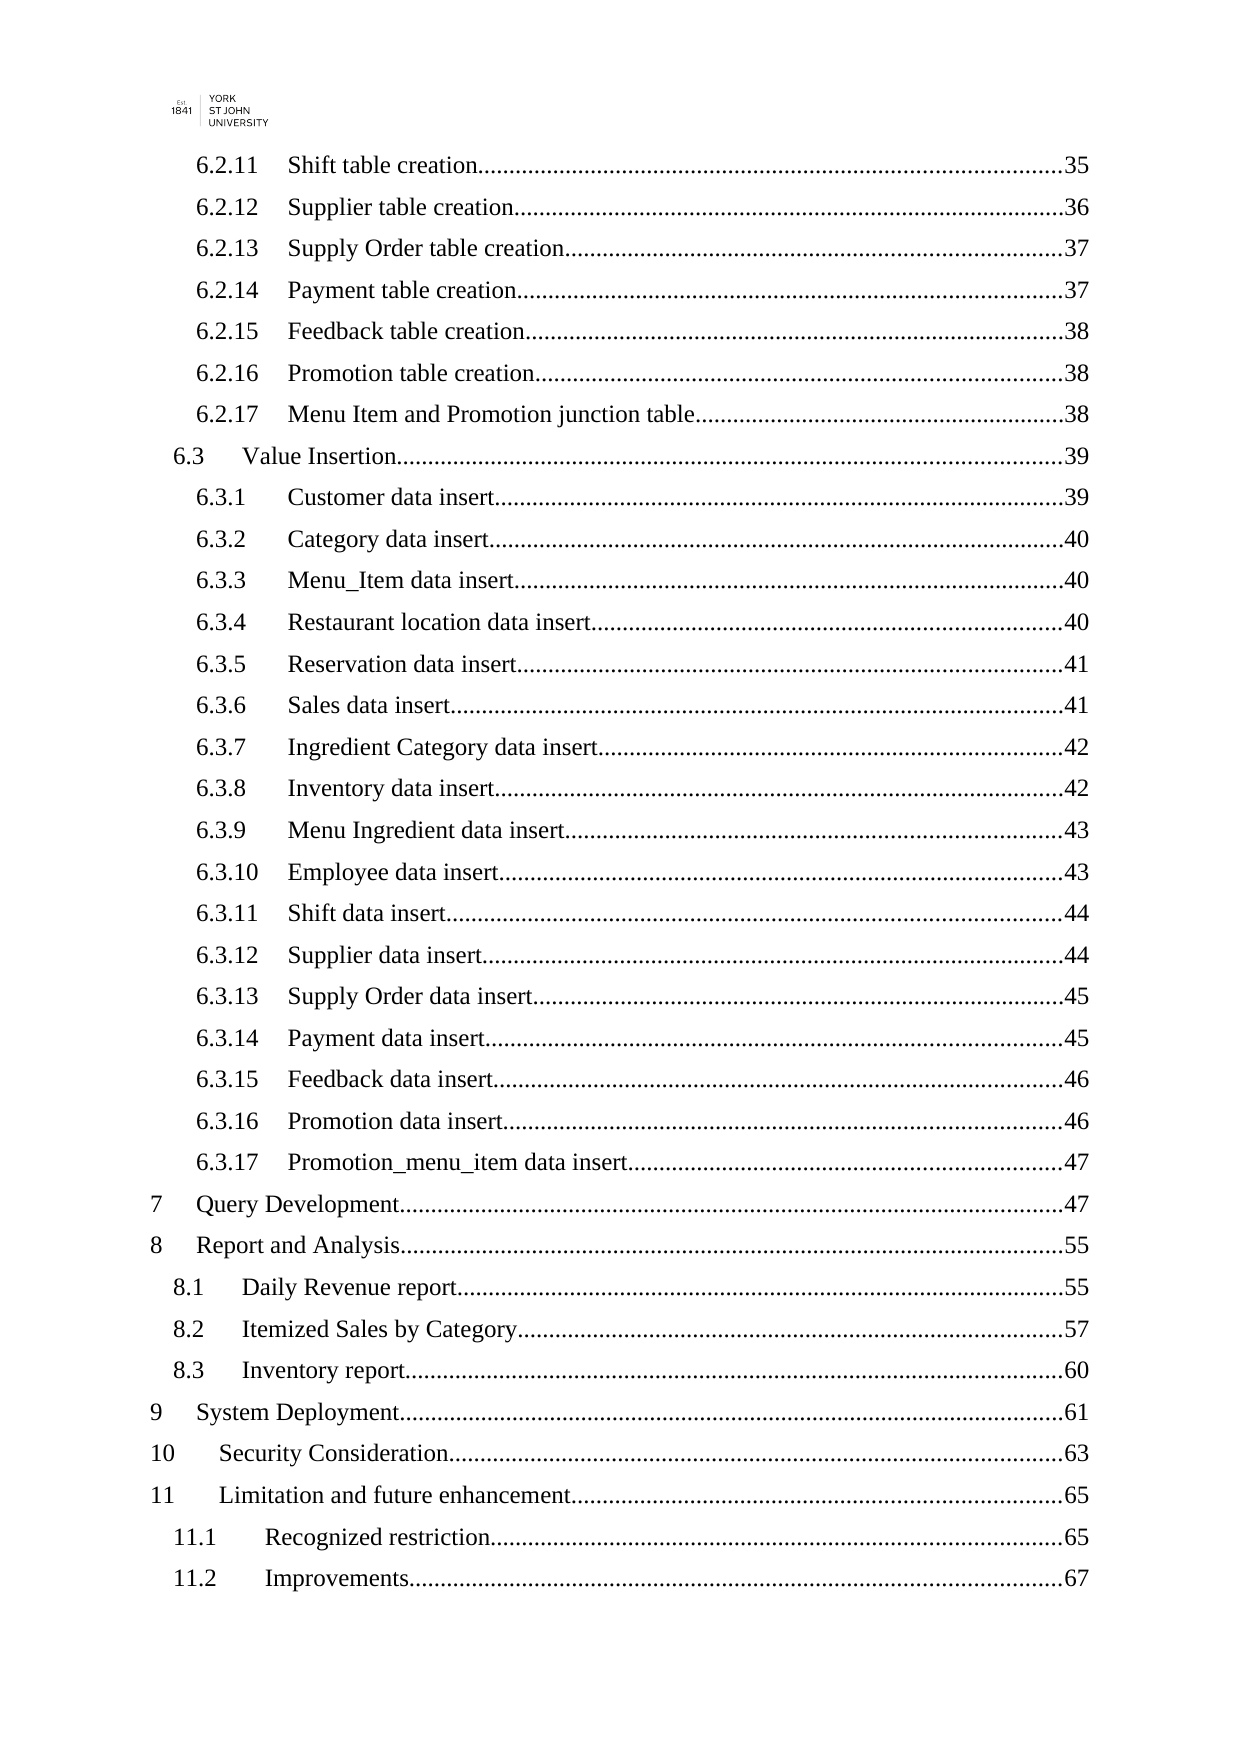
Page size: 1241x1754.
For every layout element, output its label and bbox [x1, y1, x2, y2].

picture [150, 73, 290, 148]
